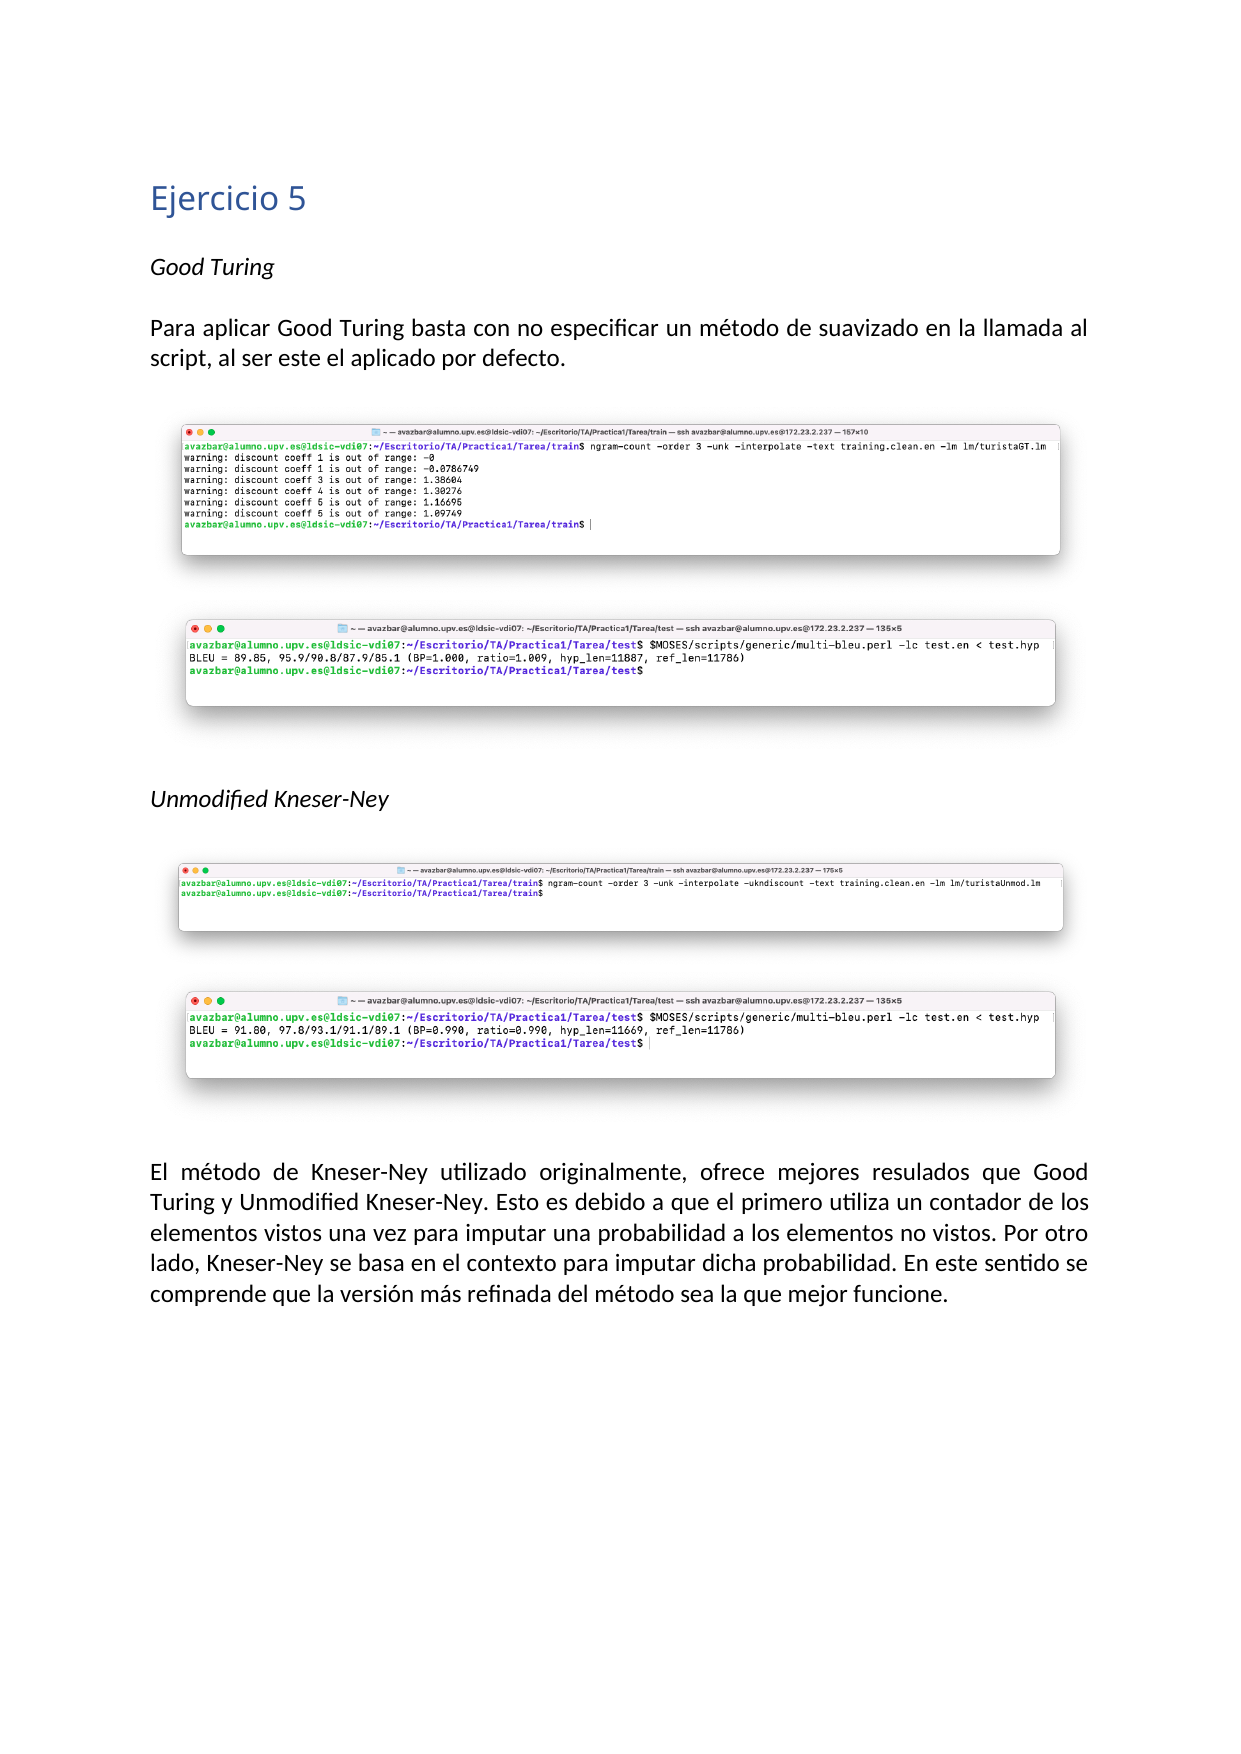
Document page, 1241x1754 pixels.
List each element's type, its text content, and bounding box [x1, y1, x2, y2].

text Unmodified Kneser-Ney [150, 783, 1090, 814]
text Para aplicar Good Turing basta con no especificar un método de suavizado en la llamada al script, al ser este el aplicado por defecto. [150, 312, 1090, 373]
picture [150, 403, 1091, 753]
subtitle Ejercicio 5 [150, 175, 1090, 220]
text El método de Kneser-Ney utilizado originalmente, ofrece mejores resulados que Good Turing y Unmodified Kneser-Ney. Esto es debido a que el primero utiliza un contador de los elementos vistos una vez para imputar una probabilidad a los elementos no vistos. Por otro lado, Kneser-Ney se basa en el contexto para imputar dicha probabilidad. En este sentido se comprende que la versión más refinada del método sea la que mejor funcione. [150, 1156, 1090, 1308]
picture [150, 844, 1091, 1126]
text Good Turing [150, 251, 1090, 281]
